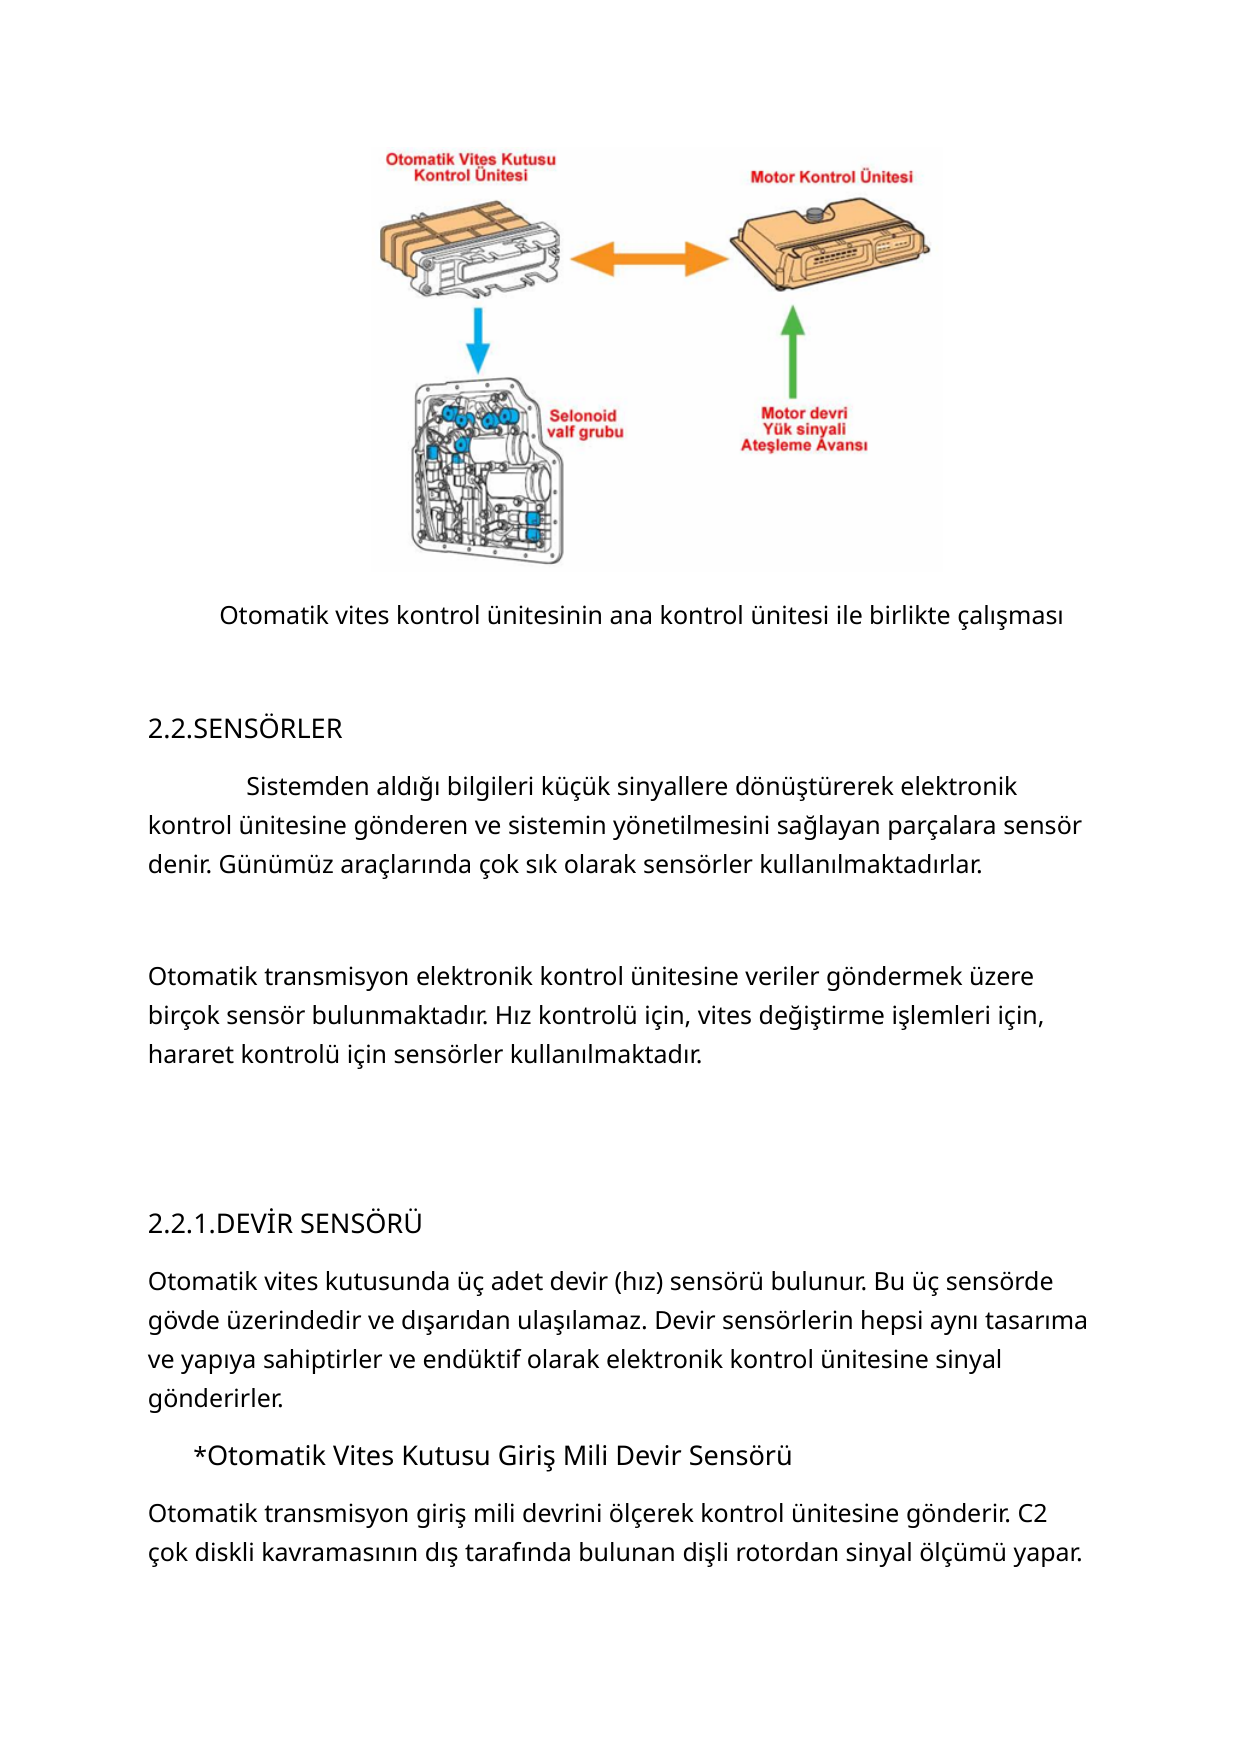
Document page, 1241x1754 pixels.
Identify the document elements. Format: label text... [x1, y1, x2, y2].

text Otomatik vites kontrol ünitesinin ana kontrol ünitesi ile birlikte çalışması [148, 598, 1093, 632]
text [148, 1496, 1093, 1569]
text Sistemden aldığı bilgileri küçük sinyallere dönüştürerek elektronik kontrol ünitesine gönderen ve sistemin yönetilmesini sağlayan parçalara sensör denir. Günümüz araçlarında çok sık olarak sensörler kullanılmaktadırlar. [148, 768, 1093, 881]
picture [361, 147, 946, 576]
text 2.2.SENSÖRLER [148, 709, 1093, 746]
text Otomatik vites kutusunda üç adet devir (hız) sensörü bulunur. Bu üç sensörde gövde üzerindedir ve dışarıdan ulaşılamaz. Devir sensörlerin hepsi aynı tasarıma ve yapıya sahiptirler ve endüktif olarak elektronik kontrol ünitesine sinyal gönderirler. [148, 1263, 1093, 1415]
text Otomatik transmisyon elektronik kontrol ünitesine veriler göndermek üzere birçok sensör bulunmaktadır. Hız kontrolü için, vites değiştirme işlemleri için, hararet kontrolü için sensörler kullanılmaktadır. [148, 958, 1093, 1071]
text 2.2.1.DEVİR SENSÖRÜ [148, 1204, 1093, 1241]
text *Otomatik Vites Kutusu Giriş Mili Devir Sensörü [148, 1437, 1093, 1473]
